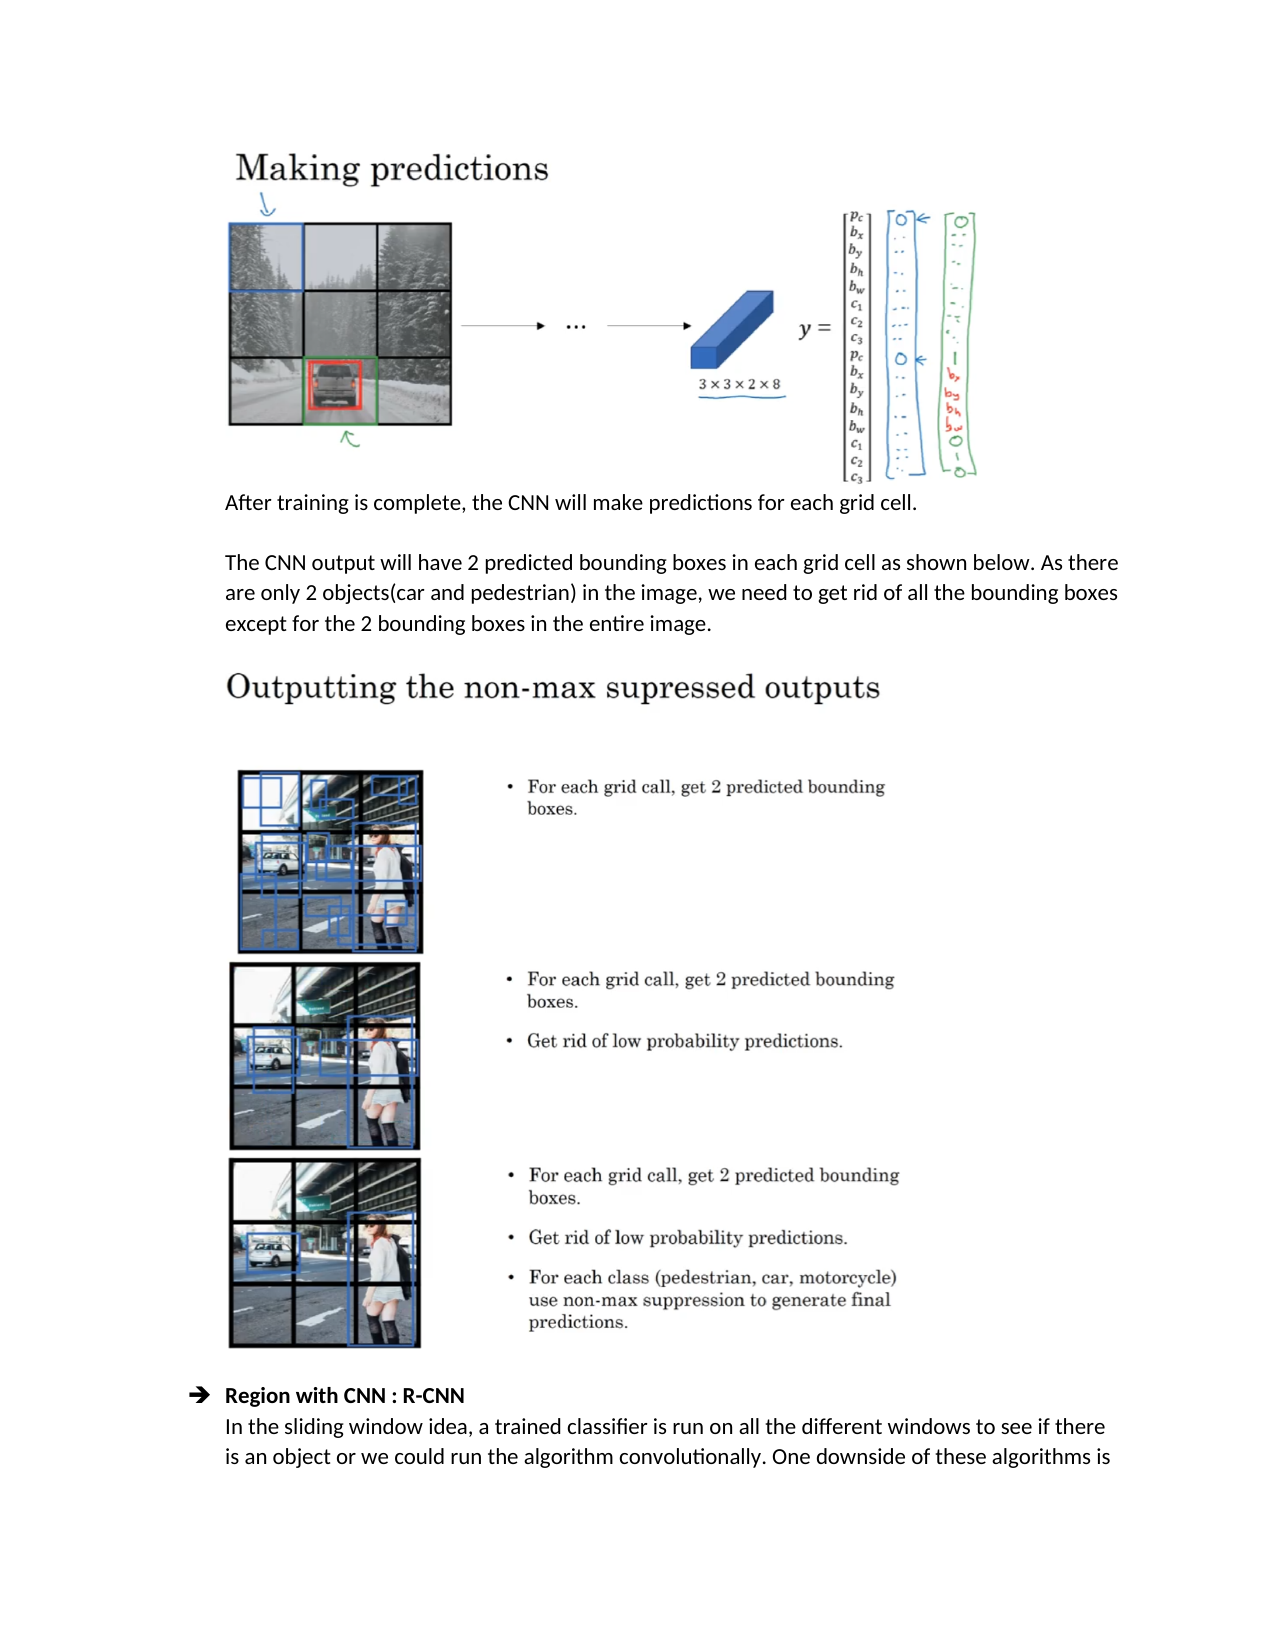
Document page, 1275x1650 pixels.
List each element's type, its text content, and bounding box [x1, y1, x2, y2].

list Region with CNN : R-CNN [187, 1382, 1125, 1410]
picture [225, 957, 897, 1152]
picture [225, 1154, 902, 1350]
list After training is complete, the CNN will make predictions for each grid cell. [225, 488, 1125, 516]
picture [225, 150, 978, 486]
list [225, 1412, 1125, 1470]
picture [225, 669, 888, 956]
list The CNN output will have 2 predicted bounding boxes in each grid cell as shown below. As there are only 2 objects(car and pedestrian) in the image, we need to get rid of all the bounding boxes except for the 2 bounding boxes in the entire image. [225, 548, 1125, 637]
